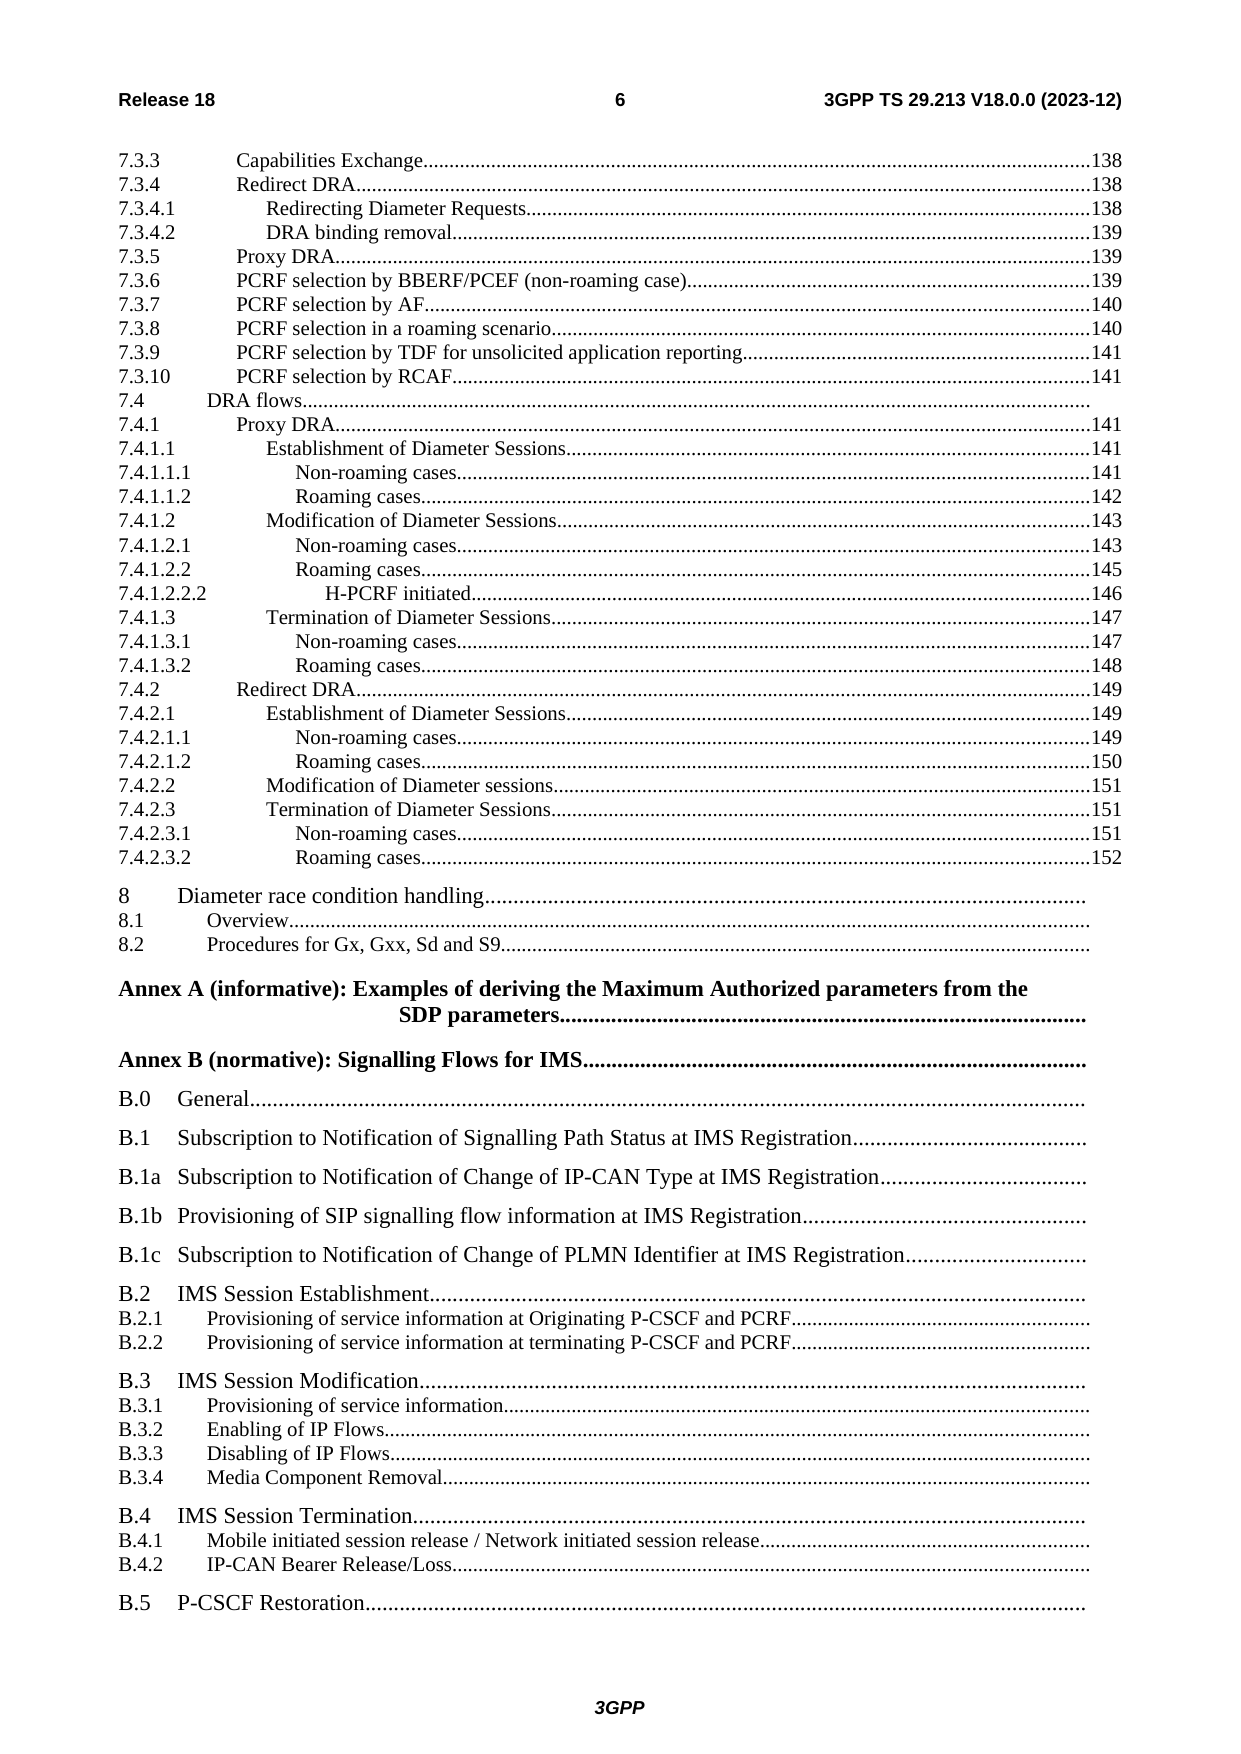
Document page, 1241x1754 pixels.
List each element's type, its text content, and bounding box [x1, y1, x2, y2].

text Annex B (normative): Signalling Flows for IMS 157 [118, 1047, 1078, 1073]
text B.1b Provisioning of SIP signalling flow information at IMS Registration 159 [118, 1202, 1078, 1228]
text 7.4.1.2.2 Roaming cases 145 [118, 557, 1122, 581]
text B.2.2 Provisioning of service information at terminating P-CSCF and PCRF 165 [118, 1330, 1078, 1354]
text B.1 Subscription to Notification of Signalling Path Status at IMS Registration 157 [118, 1124, 1078, 1151]
text B.0 General 157 [118, 1085, 1078, 1112]
text 7.4.2.1 Establishment of Diameter Sessions 149 [118, 701, 1122, 725]
text B.5 P-CSCF Restoration 179 [118, 1589, 1078, 1615]
text B.3.1 Provisioning of service information 169 [118, 1393, 1078, 1417]
text B.4.2 IP-CAN Bearer Release/Loss 178 [118, 1552, 1078, 1576]
text 8.1 Overview 154 [118, 908, 1078, 932]
text 8.2 Procedures for Gx, Gxx, Sd and S9 154 [118, 932, 1078, 956]
text 7.4.1.1 Establishment of Diameter Sessions 141 [118, 436, 1122, 460]
text 7.3.7 PCRF selection by AF 140 [118, 292, 1122, 316]
text 7.4.1.2 Modification of Diameter Sessions 143 [118, 508, 1122, 532]
text 7.4.2.3 Termination of Diameter Sessions 151 [118, 797, 1122, 821]
text B.1c Subscription to Notification of Change of PLMN Identifier at IMS Registration 160 [118, 1241, 1078, 1267]
text 7.4.2 Redirect DRA 149 [118, 677, 1122, 701]
text B.2.1 Provisioning of service information at Originating P-CSCF and PCRF 162 [118, 1306, 1078, 1330]
text 7.4 DRA flows 141 [118, 388, 1078, 412]
text B.3.2 Enabling of IP Flows 173 [118, 1417, 1078, 1441]
text B.1a Subscription to Notification of Change of IP-CAN Type at IMS Registration 158 [118, 1163, 1078, 1189]
text 7.3.3 Capabilities Exchange 138 [118, 147, 1122, 172]
text 7.4.1.1.2 Roaming cases 142 [118, 484, 1122, 508]
text Annex A (informative): Examples of deriving the Maximum Authorized parameters from the SDP parameters 156 [118, 975, 1078, 1028]
text B.4.1 Mobile initiated session release / Network initiated session release 176 [118, 1528, 1078, 1552]
text 7.4.1.1.1 Non-roaming cases 141 [118, 460, 1122, 484]
text B.3 IMS Session Modification 169 [118, 1367, 1078, 1393]
text 8 Diameter race condition handling 154 [118, 882, 1078, 908]
text 7.3.6 PCRF selection by BBERF/PCEF (non-roaming case) 139 [118, 268, 1122, 292]
text 7.4.2.3.2 Roaming cases 152 [118, 845, 1122, 869]
text B.3.3 Disabling of IP Flows 174 [118, 1441, 1078, 1465]
text 7.4.1.3 Termination of Diameter Sessions 147 [118, 605, 1122, 629]
text 7.4.1 Proxy DRA 141 [118, 412, 1122, 436]
text 7.3.4.2 DRA binding removal 139 [118, 220, 1122, 244]
text 7.4.2.3.1 Non-roaming cases 151 [118, 821, 1122, 845]
text 7.3.5 Proxy DRA 139 [118, 244, 1122, 268]
text 7.4.2.1.2 Roaming cases 150 [118, 749, 1122, 773]
text B.2 IMS Session Establishment 162 [118, 1280, 1078, 1306]
text 7.4.1.3.1 Non-roaming cases 147 [118, 629, 1122, 653]
text 7.3.9 PCRF selection by TDF for unsolicited application reporting 141 [118, 340, 1122, 364]
text 7.3.8 PCRF selection in a roaming scenario 140 [118, 316, 1122, 340]
text 7.4.2.1.1 Non-roaming cases 149 [118, 725, 1122, 749]
text 7.4.1.3.2 Roaming cases 148 [118, 653, 1122, 677]
text B.3.4 Media Component Removal 175 [118, 1465, 1078, 1489]
text 7.3.4 Redirect DRA 138 [118, 172, 1122, 196]
text 7.4.1.2.2.2 H-PCRF initiated 146 [118, 581, 1122, 605]
text 7.3.10 PCRF selection by RCAF 141 [118, 364, 1122, 388]
text 7.3.4.1 Redirecting Diameter Requests 138 [118, 196, 1122, 220]
text 7.4.2.2 Modification of Diameter sessions 151 [118, 773, 1122, 797]
text B.4 IMS Session Termination 176 [118, 1502, 1078, 1528]
text 7.4.1.2.1 Non-roaming cases 143 [118, 532, 1122, 557]
